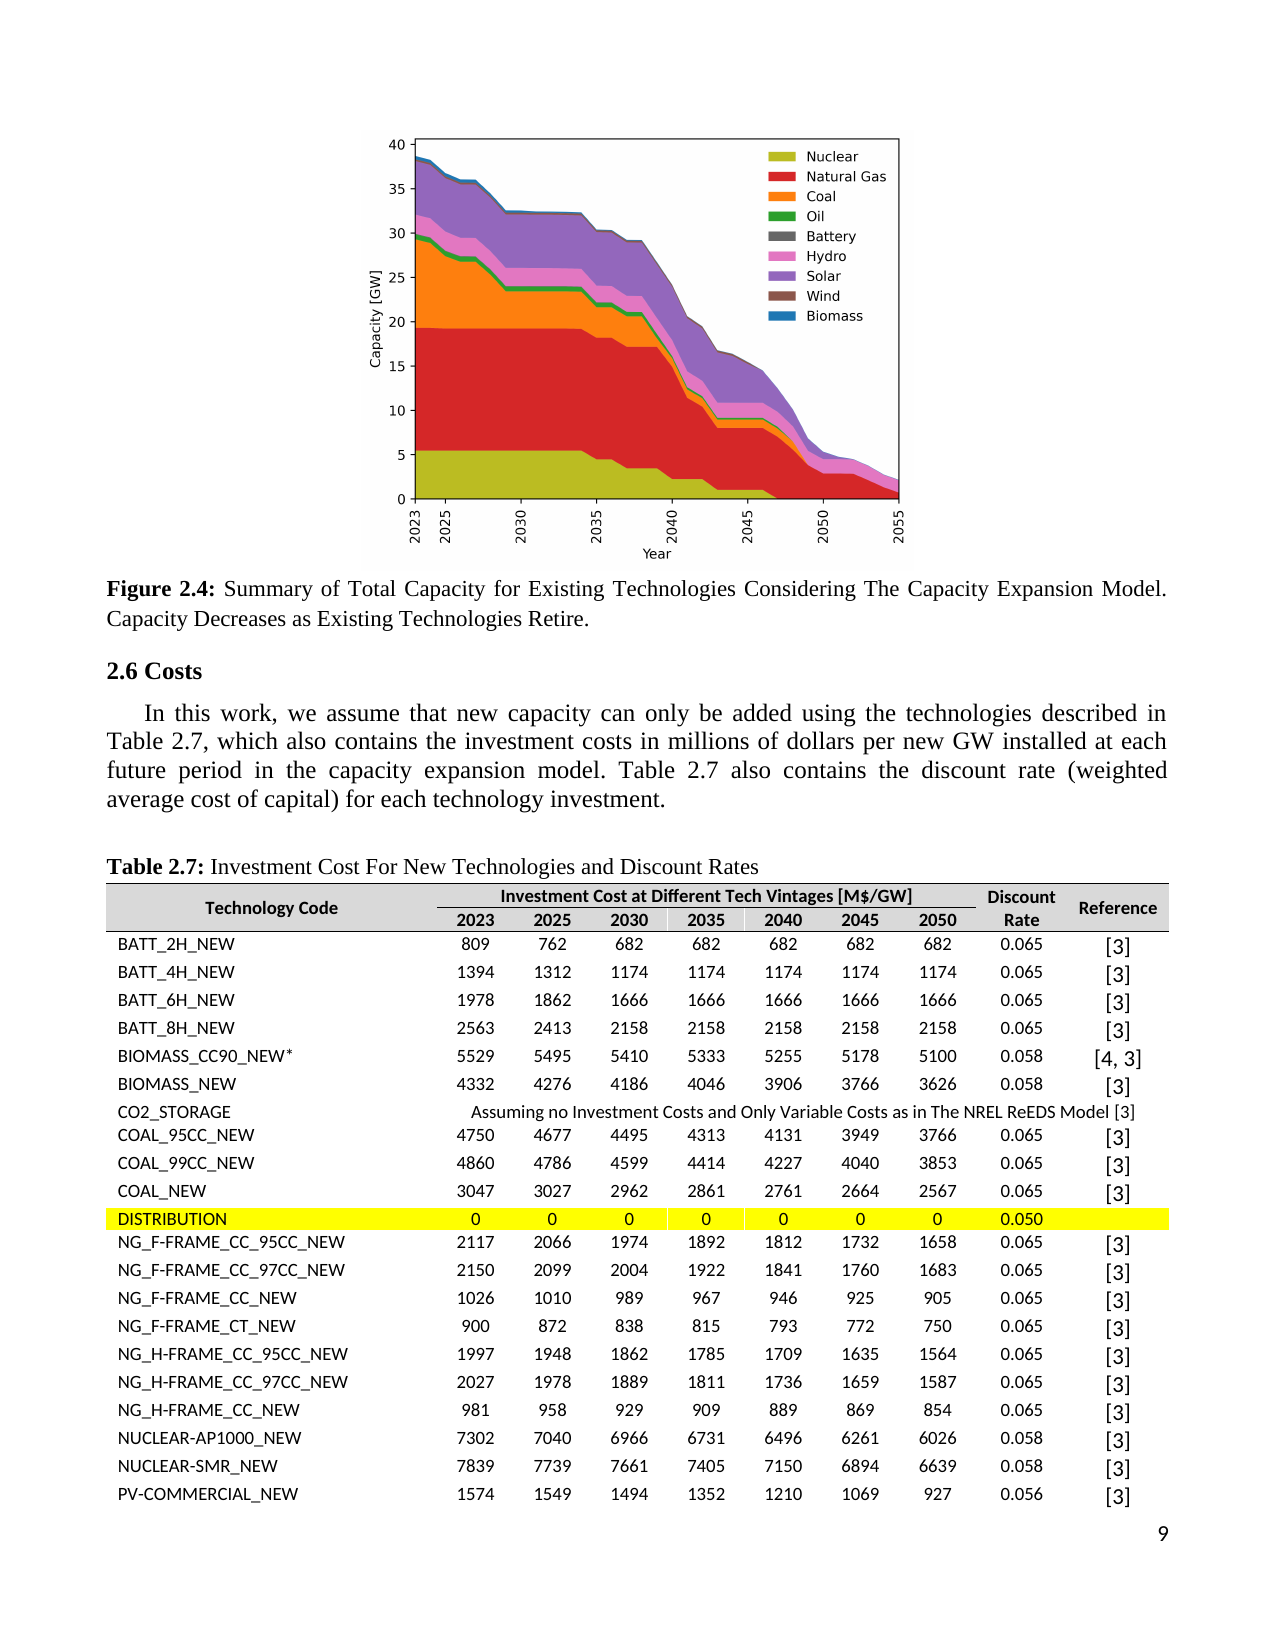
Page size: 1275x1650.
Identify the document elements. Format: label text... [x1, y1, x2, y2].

table_cell 0.065 [976, 1314, 1067, 1342]
table_cell [1067, 1258, 1169, 1286]
table_cell Assuming no Investment Costs and Only Variable Costs as in The NREL ReEDS Model [437, 1100, 1169, 1123]
table_cell 0.058 [976, 1455, 1067, 1482]
table_cell 1564 [899, 1343, 976, 1370]
table_cell 2563 [437, 1016, 514, 1044]
table_cell CO2_STORAGE [106, 1100, 437, 1123]
table_cell 0.065 [976, 1258, 1067, 1286]
table_cell 1174 [745, 960, 822, 988]
table_cell 793 [745, 1314, 822, 1342]
table_cell COAL_NEW [106, 1179, 437, 1207]
table_cell 854 [899, 1399, 976, 1426]
table_cell 1683 [899, 1258, 976, 1286]
table_cell 3047 [437, 1179, 514, 1207]
table_cell 869 [822, 1399, 899, 1426]
table_cell 7302 [437, 1426, 514, 1454]
table_cell 2023 [437, 908, 514, 931]
table_cell BATT_2H_NEW [106, 932, 437, 960]
table_cell 3906 [745, 1073, 822, 1100]
table_cell 7150 [745, 1455, 822, 1482]
table_cell 1174 [822, 960, 899, 988]
table_cell NG_H-FRAME_CC_95CC_NEW [106, 1343, 437, 1370]
table_cell 1978 [514, 1370, 591, 1398]
table_cell 2861 [668, 1179, 744, 1207]
table_cell 1841 [745, 1258, 822, 1286]
table_cell 0.065 [976, 1399, 1067, 1426]
table_cell 5495 [514, 1044, 591, 1072]
table_cell 4040 [822, 1151, 899, 1179]
table_cell 1922 [668, 1258, 744, 1286]
table_cell 1862 [591, 1343, 667, 1370]
table_cell 5410 [591, 1044, 667, 1072]
table_cell 1635 [822, 1343, 899, 1370]
table_cell 3766 [899, 1123, 976, 1151]
table_cell 6496 [745, 1426, 822, 1454]
table_cell 0.058 [976, 1426, 1067, 1454]
table_cell [1067, 988, 1169, 1016]
table_cell 1574 [437, 1483, 514, 1511]
table_cell 2004 [591, 1258, 667, 1286]
table_cell 1811 [668, 1370, 744, 1398]
table_cell 5100 [899, 1044, 976, 1072]
table_cell [1067, 1208, 1169, 1230]
table_cell 4414 [668, 1151, 744, 1179]
table_cell PV-COMMERCIAL_NEW [106, 1483, 437, 1511]
table_cell 0 [668, 1208, 744, 1230]
table_cell 1948 [514, 1343, 591, 1370]
table_cell 1862 [514, 988, 591, 1016]
table_cell 1658 [899, 1230, 976, 1258]
table_cell 1210 [745, 1483, 822, 1511]
table_cell 1659 [822, 1370, 899, 1398]
table_cell 2413 [514, 1016, 591, 1044]
table_cell 5333 [668, 1044, 744, 1072]
table_cell 2045 [822, 908, 899, 931]
table_cell 1666 [899, 988, 976, 1016]
table_cell [1067, 1314, 1169, 1342]
table_cell BATT_8H_NEW [106, 1016, 437, 1044]
table_cell 4860 [437, 1151, 514, 1179]
table_cell 1978 [437, 988, 514, 1016]
table_cell NG_F-FRAME_CC_95CC_NEW [106, 1230, 437, 1258]
table_cell 4276 [514, 1073, 591, 1100]
table_cell 6026 [899, 1426, 976, 1454]
table_cell 2027 [437, 1370, 514, 1398]
table_cell 2158 [822, 1016, 899, 1044]
table_cell 0.065 [976, 1230, 1067, 1258]
table_cell 4227 [745, 1151, 822, 1179]
table_cell BIOMASS_NEW [106, 1073, 437, 1100]
table_cell 0.056 [976, 1483, 1067, 1511]
table_cell 4599 [591, 1151, 667, 1179]
table_cell [1067, 1370, 1169, 1398]
table_cell 838 [591, 1314, 667, 1342]
table_cell 1174 [591, 960, 667, 988]
table_cell 815 [668, 1314, 744, 1342]
table_cell 0.058 [976, 1073, 1067, 1100]
text Figure 2.4: Summary of Total Capacity for Existing Technologies Considering The Capacity Expansion Model. Capacity Decreases as Existing Technologies Retire. [106, 575, 1169, 632]
table_cell [1067, 1151, 1169, 1179]
table_cell 3027 [514, 1179, 591, 1207]
table_cell COAL_95CC_NEW [106, 1123, 437, 1151]
table_cell 3949 [822, 1123, 899, 1151]
table_cell 1069 [822, 1483, 899, 1511]
table_cell 0.050 [976, 1208, 1067, 1230]
table_cell 4186 [591, 1073, 667, 1100]
table_cell [1067, 960, 1169, 988]
table_cell 2025 [514, 908, 591, 931]
table_cell 6731 [668, 1426, 744, 1454]
table_cell 0.065 [976, 1370, 1067, 1398]
table_cell 1352 [668, 1483, 744, 1511]
table_cell 2099 [514, 1258, 591, 1286]
table_cell 1666 [745, 988, 822, 1016]
table_cell 2158 [591, 1016, 667, 1044]
table_cell 0.065 [976, 1123, 1067, 1151]
table_cell 4332 [437, 1073, 514, 1100]
table_cell 1666 [591, 988, 667, 1016]
table_header Technology Code [106, 884, 437, 931]
table_cell [1067, 1123, 1169, 1151]
table_cell 1494 [591, 1483, 667, 1511]
table_cell 0.058 [976, 1044, 1067, 1072]
text Table 2.7: Investment Cost For New Technologies and Discount Rates [106, 853, 1169, 879]
table_header Reference [1067, 884, 1169, 931]
table_cell 946 [745, 1286, 822, 1314]
table_cell 750 [899, 1314, 976, 1342]
table_cell 2158 [745, 1016, 822, 1044]
list Costs [106, 656, 1169, 685]
table_cell 1785 [668, 1343, 744, 1370]
table_cell BATT_4H_NEW [106, 960, 437, 988]
table_cell 1736 [745, 1370, 822, 1398]
table_cell 0.065 [976, 1343, 1067, 1370]
table_cell [1067, 1483, 1169, 1511]
table_cell 4786 [514, 1151, 591, 1179]
table_cell 1174 [899, 960, 976, 988]
table_cell NG_F-FRAME_CT_NEW [106, 1314, 437, 1342]
table_cell 1732 [822, 1230, 899, 1258]
table_cell COAL_99CC_NEW [106, 1151, 437, 1179]
table_cell 2066 [514, 1230, 591, 1258]
table_cell 0 [514, 1208, 591, 1230]
picture [360, 130, 915, 571]
table_cell 2040 [745, 908, 822, 931]
text In this work, we assume that new capacity can only be added using the technologies described in Table 2.7, which also contains the investment costs in millions of dollars per new GW installed at each future period in the capacity expansion model. Table 2.7 also contains the discount rate (weighted average cost of capital) for each technology investment. [106, 698, 1169, 813]
table_cell 989 [591, 1286, 667, 1314]
table_cell 872 [514, 1314, 591, 1342]
table_cell 1010 [514, 1286, 591, 1314]
table_cell 4046 [668, 1073, 744, 1100]
table_cell 2567 [899, 1179, 976, 1207]
table_cell 1709 [745, 1343, 822, 1370]
table_cell 4131 [745, 1123, 822, 1151]
table_cell 0.065 [976, 988, 1067, 1016]
table_cell 967 [668, 1286, 744, 1314]
table_cell 772 [822, 1314, 899, 1342]
table_cell 1760 [822, 1258, 899, 1286]
table_cell 5178 [822, 1044, 899, 1072]
table_cell 1174 [668, 960, 744, 988]
table_cell 3766 [822, 1073, 899, 1100]
table_cell 682 [668, 932, 744, 960]
table_cell 1394 [437, 960, 514, 988]
table_cell 2030 [591, 908, 667, 931]
table_cell 6639 [899, 1455, 976, 1482]
table_cell 5255 [745, 1044, 822, 1072]
table_cell [1067, 1426, 1169, 1454]
table_cell NG_H-FRAME_CC_97CC_NEW [106, 1370, 437, 1398]
table_cell 7739 [514, 1455, 591, 1482]
table_cell 5529 [437, 1044, 514, 1072]
table_cell 1587 [899, 1370, 976, 1398]
table_cell 6261 [822, 1426, 899, 1454]
table_cell 981 [437, 1399, 514, 1426]
table_cell 7839 [437, 1455, 514, 1482]
table_cell 0.065 [976, 1151, 1067, 1179]
table_cell 0 [437, 1208, 514, 1230]
table_cell 1889 [591, 1370, 667, 1398]
table_cell NG_H-FRAME_CC_NEW [106, 1399, 437, 1426]
table_cell 1997 [437, 1343, 514, 1370]
table_cell 682 [745, 932, 822, 960]
table_cell 0.065 [976, 932, 1067, 960]
table_cell 7040 [514, 1426, 591, 1454]
table_cell [1067, 1016, 1169, 1044]
table_cell 929 [591, 1399, 667, 1426]
table_cell 6966 [591, 1426, 667, 1454]
table_cell NG_F-FRAME_CC_97CC_NEW [106, 1258, 437, 1286]
table_cell 1974 [591, 1230, 667, 1258]
table_cell [1067, 1230, 1169, 1258]
table_cell 4495 [591, 1123, 667, 1151]
table_cell 2158 [668, 1016, 744, 1044]
table_header Discount Rate [976, 884, 1067, 931]
table_cell 909 [668, 1399, 744, 1426]
table_cell 2664 [822, 1179, 899, 1207]
table_cell 900 [437, 1314, 514, 1342]
table_cell 0.065 [976, 1016, 1067, 1044]
table_cell 2117 [437, 1230, 514, 1258]
table_cell [1067, 1286, 1169, 1314]
table_cell NUCLEAR-AP1000_NEW [106, 1426, 437, 1454]
table_cell 1892 [668, 1230, 744, 1258]
table_cell 682 [822, 932, 899, 960]
table_cell 889 [745, 1399, 822, 1426]
table_cell 0 [899, 1208, 976, 1230]
table_cell 682 [899, 932, 976, 960]
table_cell 2150 [437, 1258, 514, 1286]
table_cell 4313 [668, 1123, 744, 1151]
table_cell 1666 [668, 988, 744, 1016]
table_cell [1067, 1179, 1169, 1207]
table_cell 4750 [437, 1123, 514, 1151]
table_cell 3853 [899, 1151, 976, 1179]
table_cell 2050 [899, 908, 976, 931]
table_cell 682 [591, 932, 667, 960]
table_cell BATT_6H_NEW [106, 988, 437, 1016]
table_cell 762 [514, 932, 591, 960]
table_cell 1812 [745, 1230, 822, 1258]
table_cell NUCLEAR-SMR_NEW [106, 1455, 437, 1482]
table_cell 0 [591, 1208, 667, 1230]
table_cell 2035 [668, 908, 744, 931]
table_cell 6894 [822, 1455, 899, 1482]
table_cell [1067, 1044, 1169, 1072]
table_cell 927 [899, 1483, 976, 1511]
table_cell 1549 [514, 1483, 591, 1511]
table_cell 3626 [899, 1073, 976, 1100]
table_cell 0 [822, 1208, 899, 1230]
table_cell 2158 [899, 1016, 976, 1044]
table_cell 925 [822, 1286, 899, 1314]
table_cell 958 [514, 1399, 591, 1426]
table_cell DISTRIBUTION [106, 1208, 437, 1230]
table_cell NG_F-FRAME_CC_NEW [106, 1286, 437, 1314]
table_cell 7405 [668, 1455, 744, 1482]
table_cell 809 [437, 932, 514, 960]
table_cell 2962 [591, 1179, 667, 1207]
table_cell 1312 [514, 960, 591, 988]
table_cell [1067, 1343, 1169, 1370]
table_cell 0.065 [976, 1179, 1067, 1207]
table_cell 905 [899, 1286, 976, 1314]
table_cell [1067, 932, 1169, 960]
table_cell 4677 [514, 1123, 591, 1151]
table_cell 0 [745, 1208, 822, 1230]
table_header Investment Cost at Different Tech Vintages [M$/GW] [437, 884, 976, 907]
table_cell [1067, 1073, 1169, 1100]
table_cell 2761 [745, 1179, 822, 1207]
table_cell [1067, 1455, 1169, 1482]
table_cell BIOMASS_CC90_NEW* [106, 1044, 437, 1072]
table_cell 0.065 [976, 1286, 1067, 1314]
table_cell 7661 [591, 1455, 667, 1482]
table_cell 1026 [437, 1286, 514, 1314]
table_cell 1666 [822, 988, 899, 1016]
table_cell [1067, 1399, 1169, 1426]
table_cell 0.065 [976, 960, 1067, 988]
